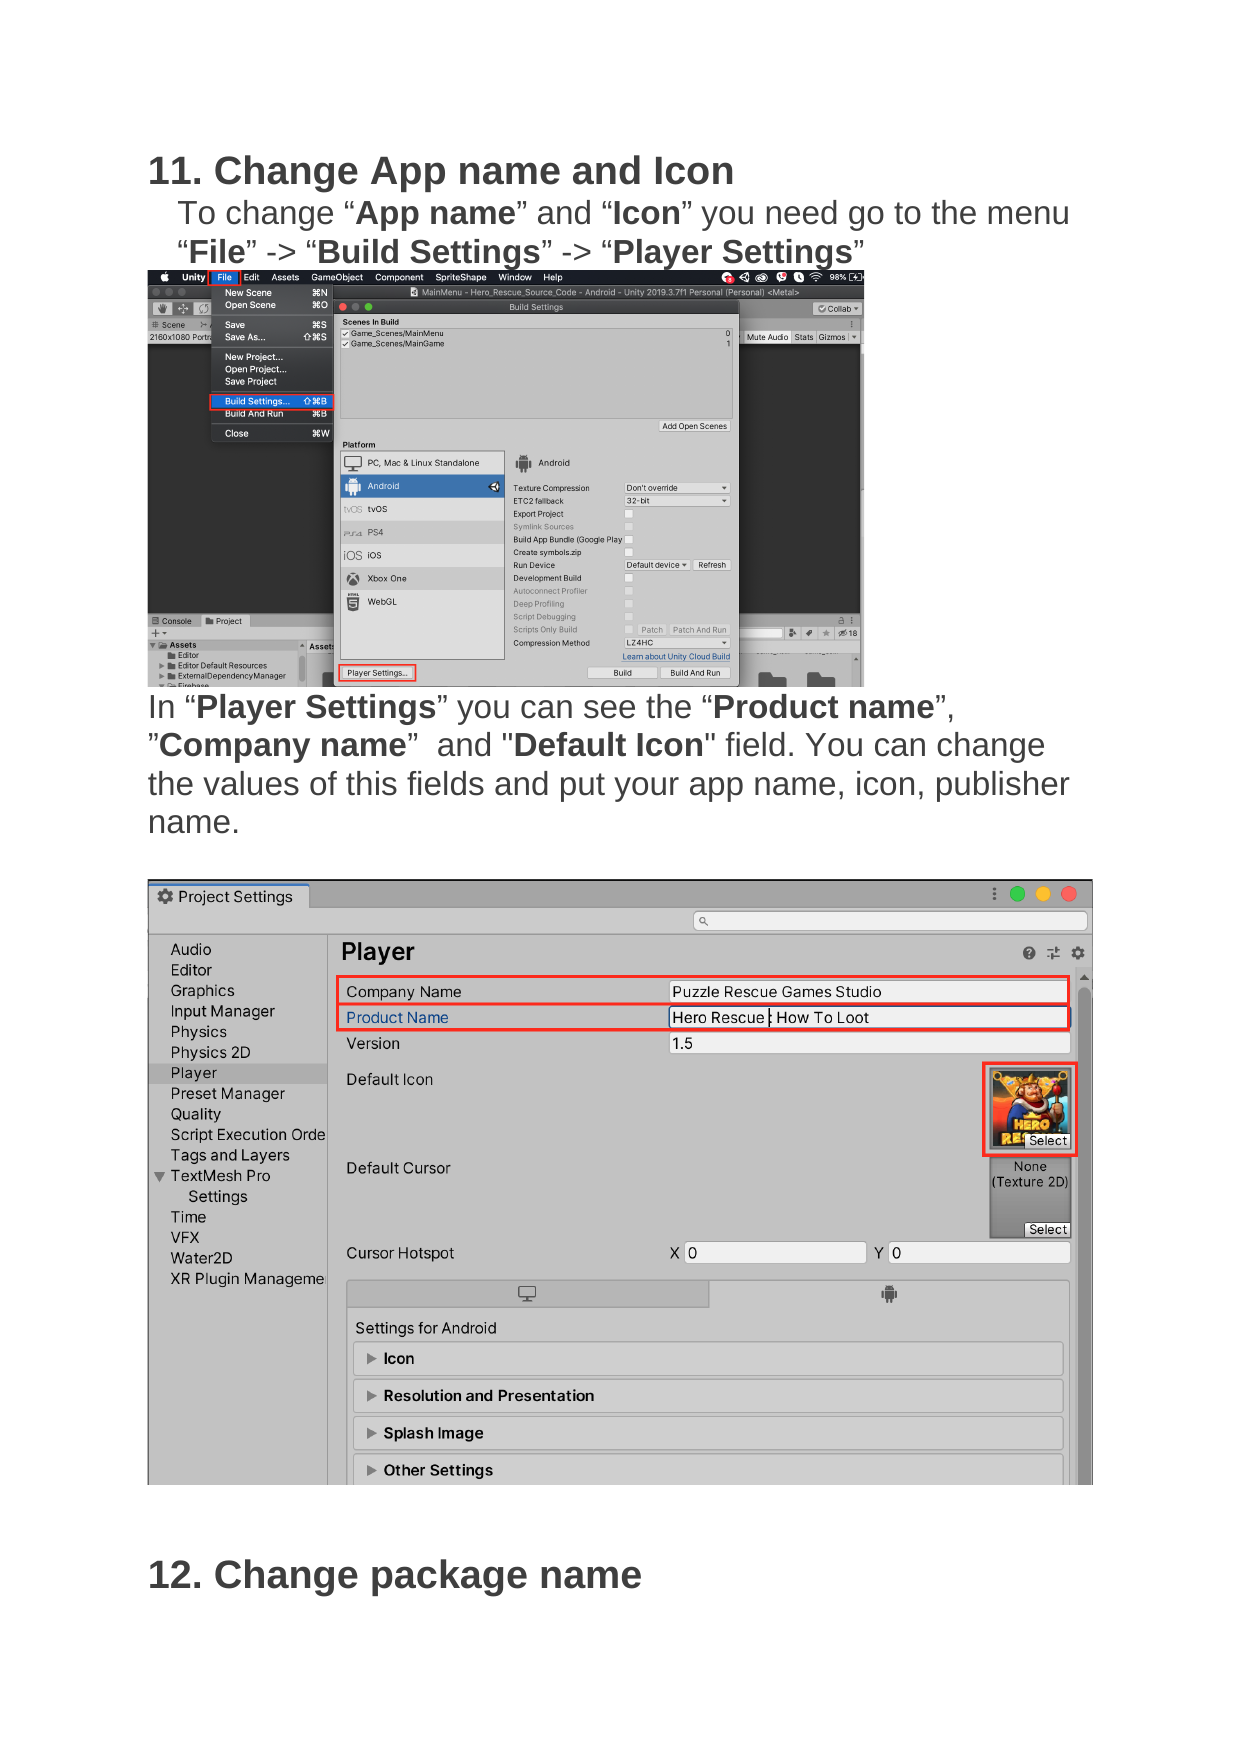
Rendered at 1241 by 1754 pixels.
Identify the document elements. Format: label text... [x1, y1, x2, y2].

picture [147, 879, 1093, 1485]
text 11. Change App name and Icon [148, 148, 1093, 193]
text In “Player Settings” you can see the “Product name”, ”Company name” and "Default Icon" field. You can change the values of this fields and put your app name, icon, publisher name. [148, 687, 1093, 841]
text 12. Change package name [148, 1551, 1093, 1597]
text To change “App name” and “Icon” you need go to the menu “File” -> “Build Settings” -> “Player Settings” [177, 193, 1093, 270]
picture [147, 270, 865, 687]
